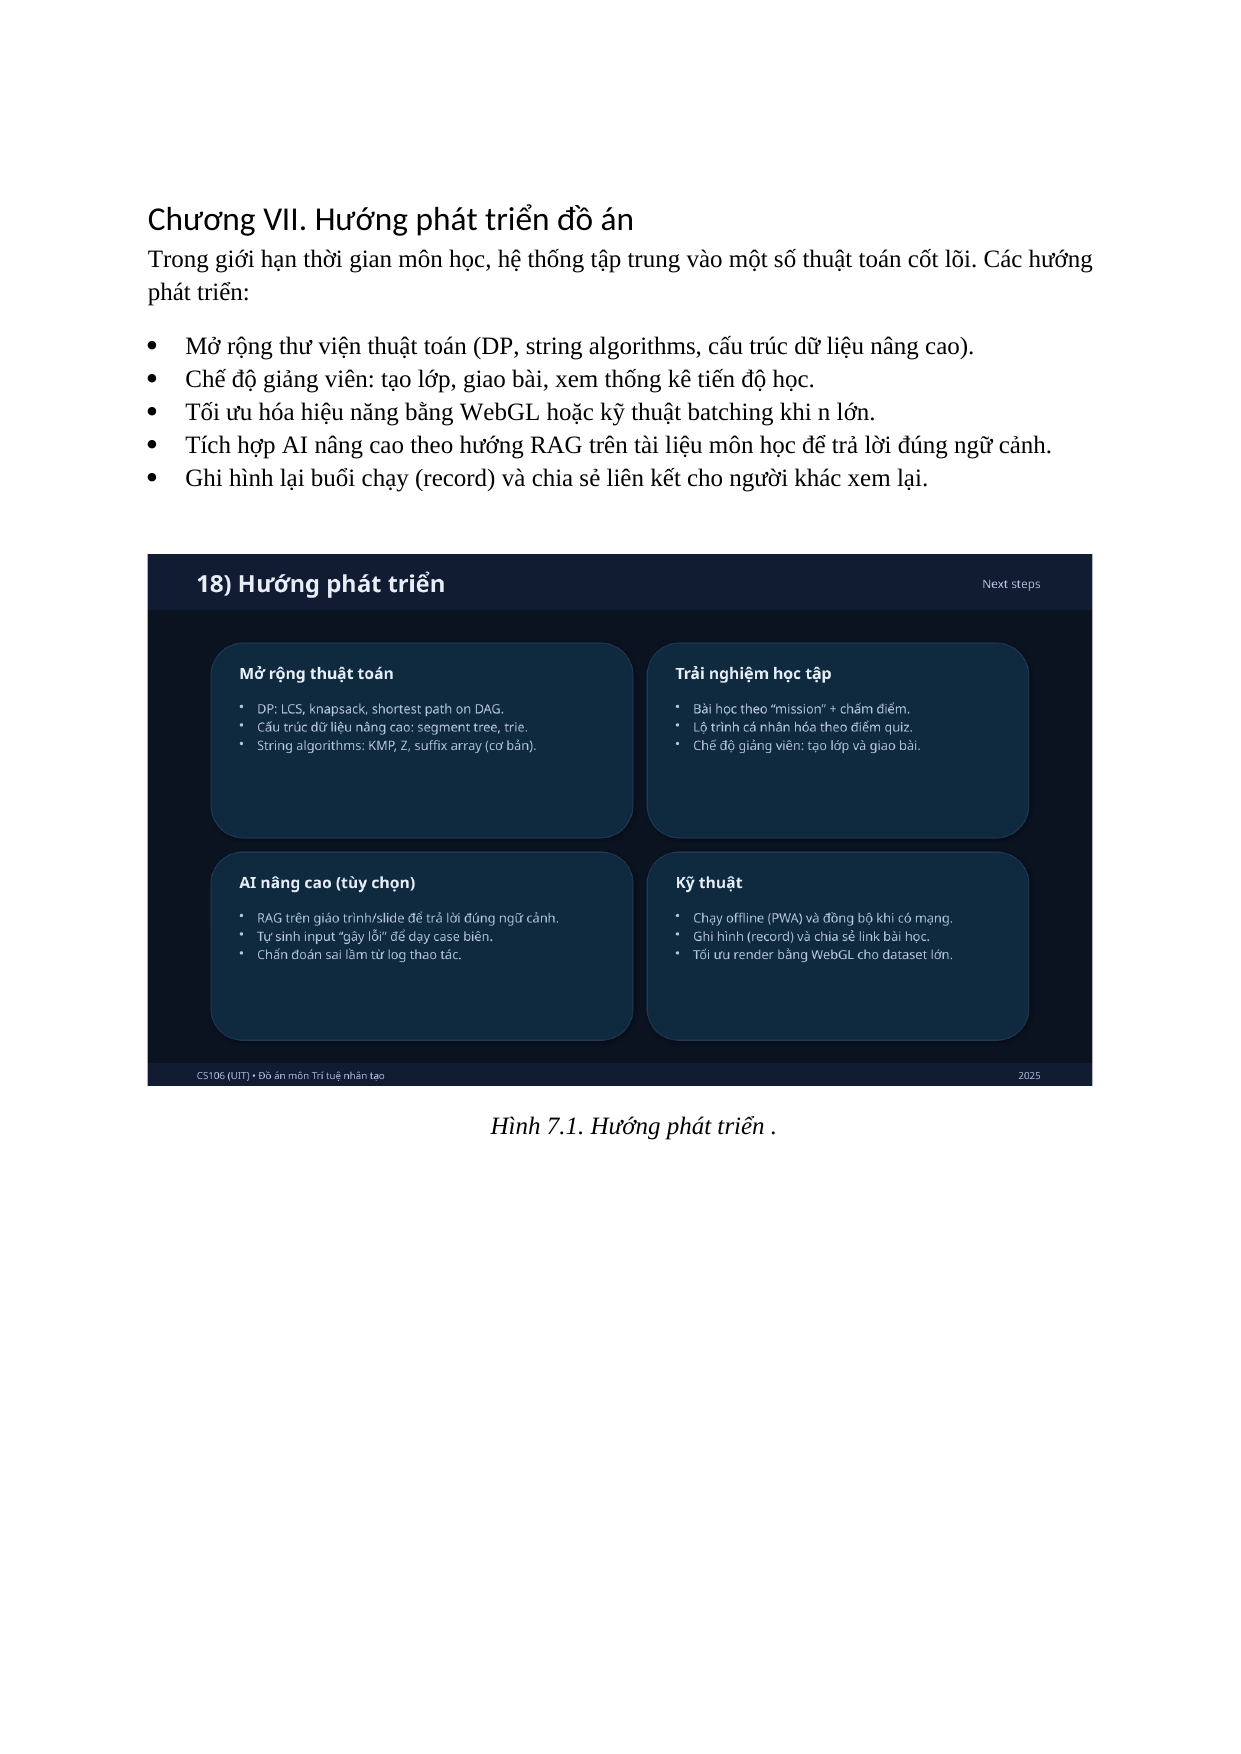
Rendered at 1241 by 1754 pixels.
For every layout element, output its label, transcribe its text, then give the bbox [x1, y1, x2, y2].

picture [147, 554, 1093, 1086]
list Chế độ giảng viên: tạo lớp, giao bài, xem thống kê tiến độ học. [148, 364, 1122, 393]
text Hình 7.1. Hướng phát triển . [148, 1111, 1122, 1139]
list Mở rộng thư viện thuật toán (DP, string algorithms, cấu trúc dữ liệu nâng cao). [148, 331, 1122, 360]
text Trong giới hạn thời gian môn học, hệ thống tập trung vào một số thuật toán cốt lõi. Các hướng phát triển: [148, 244, 1122, 306]
list Tối ưu hóa hiệu năng bằng WebGL hoặc kỹ thuật batching khi n lớn. [148, 397, 1122, 426]
list Ghi hình lại buổi chạy (record) và chia sẻ liên kết cho người khác xem lại. [148, 463, 1122, 492]
subtitle Chương VII. Hướng phát triển đồ án [148, 198, 1122, 238]
list Tích hợp AI nâng cao theo hướng RAG trên tài liệu môn học để trả lời đúng ngữ cảnh. [148, 430, 1122, 459]
